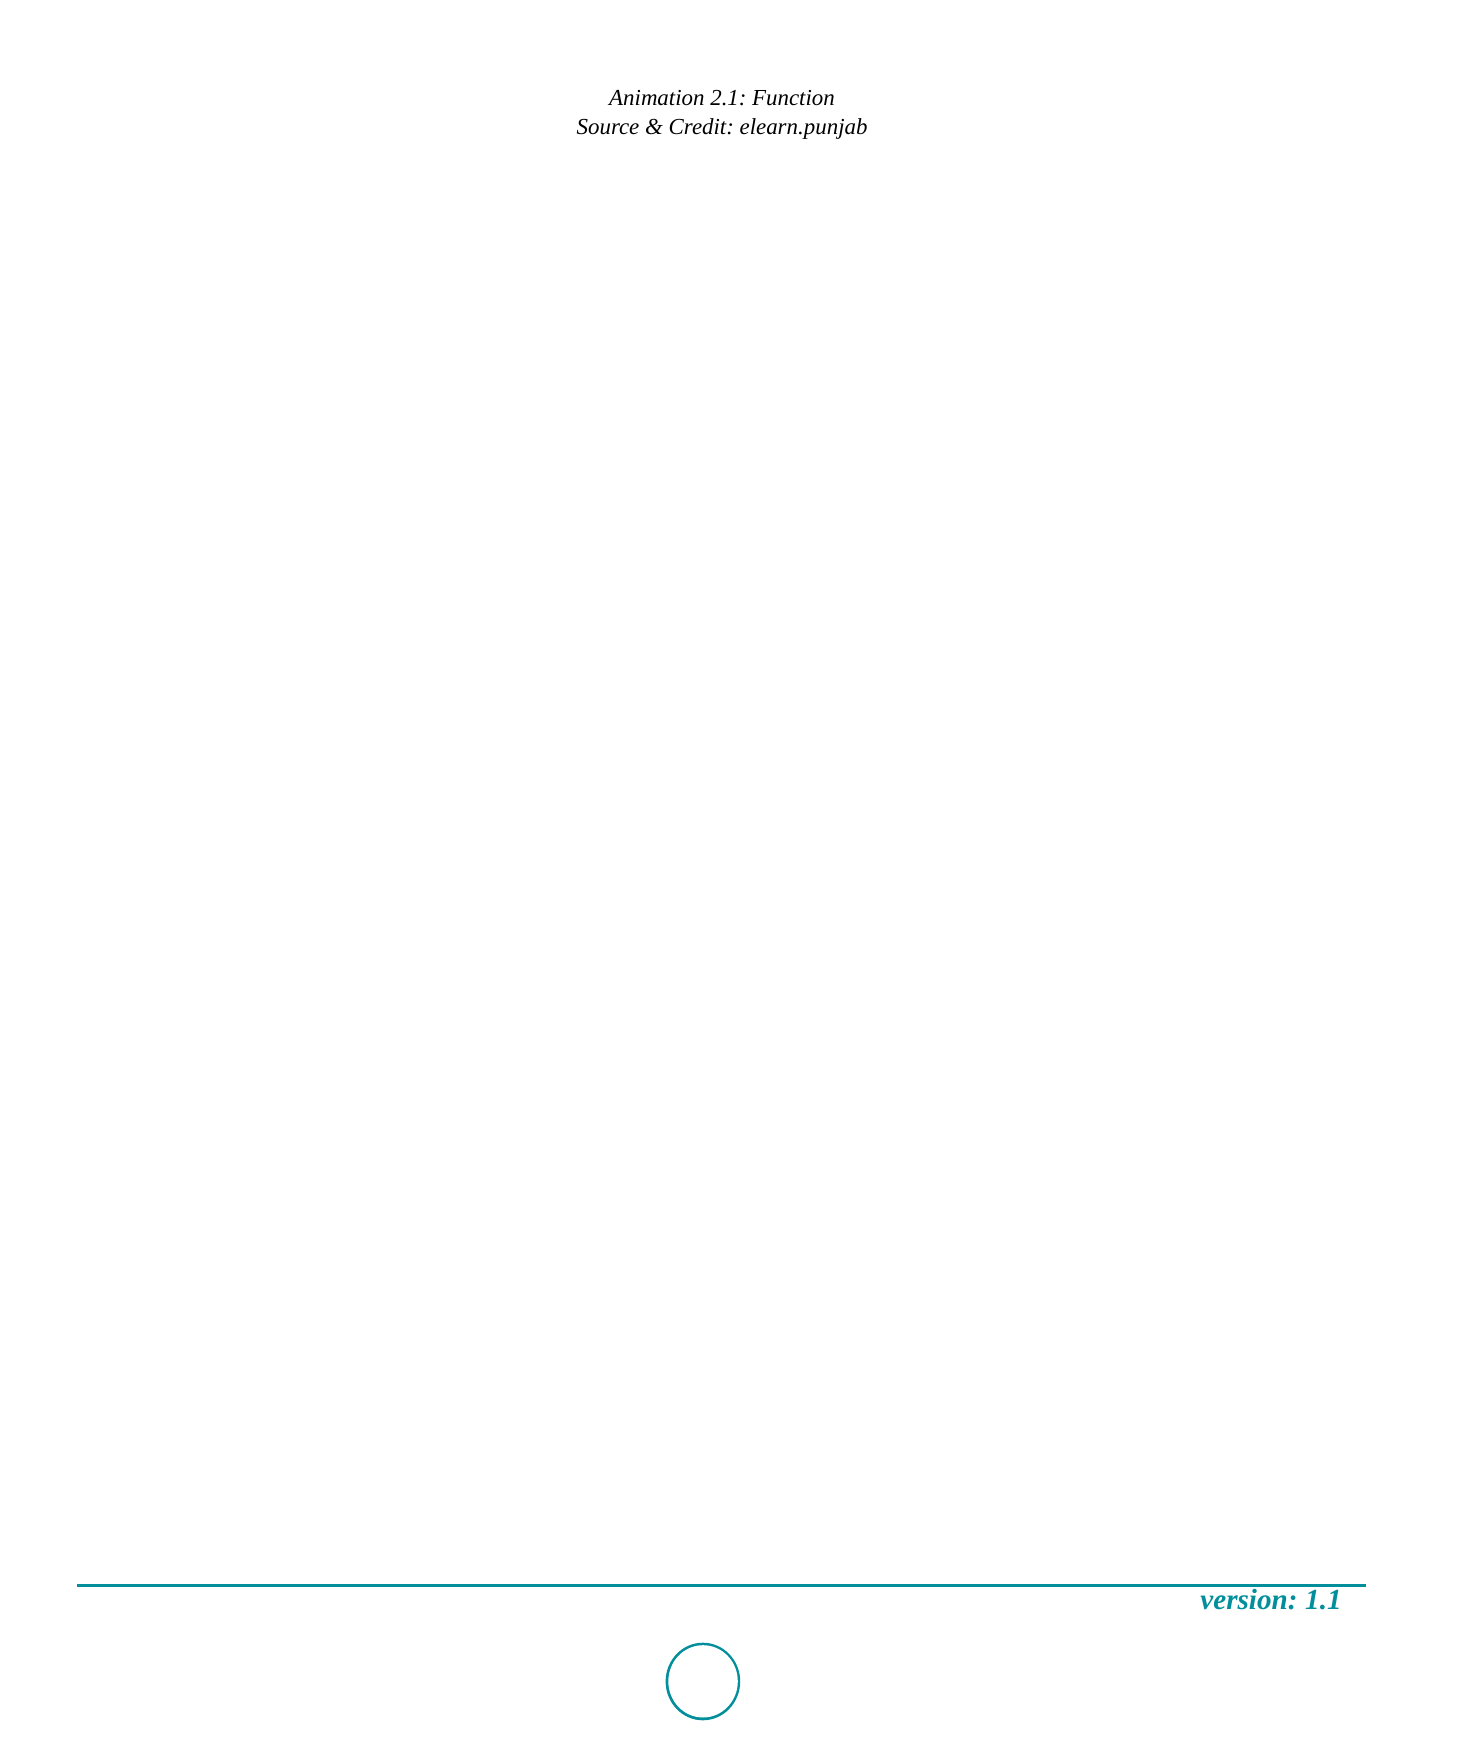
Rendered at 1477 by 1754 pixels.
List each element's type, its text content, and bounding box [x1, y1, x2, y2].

text Source & Credit: elearn.punjab [135, 113, 1311, 139]
text Animation 2.1: Function [135, 84, 1311, 110]
